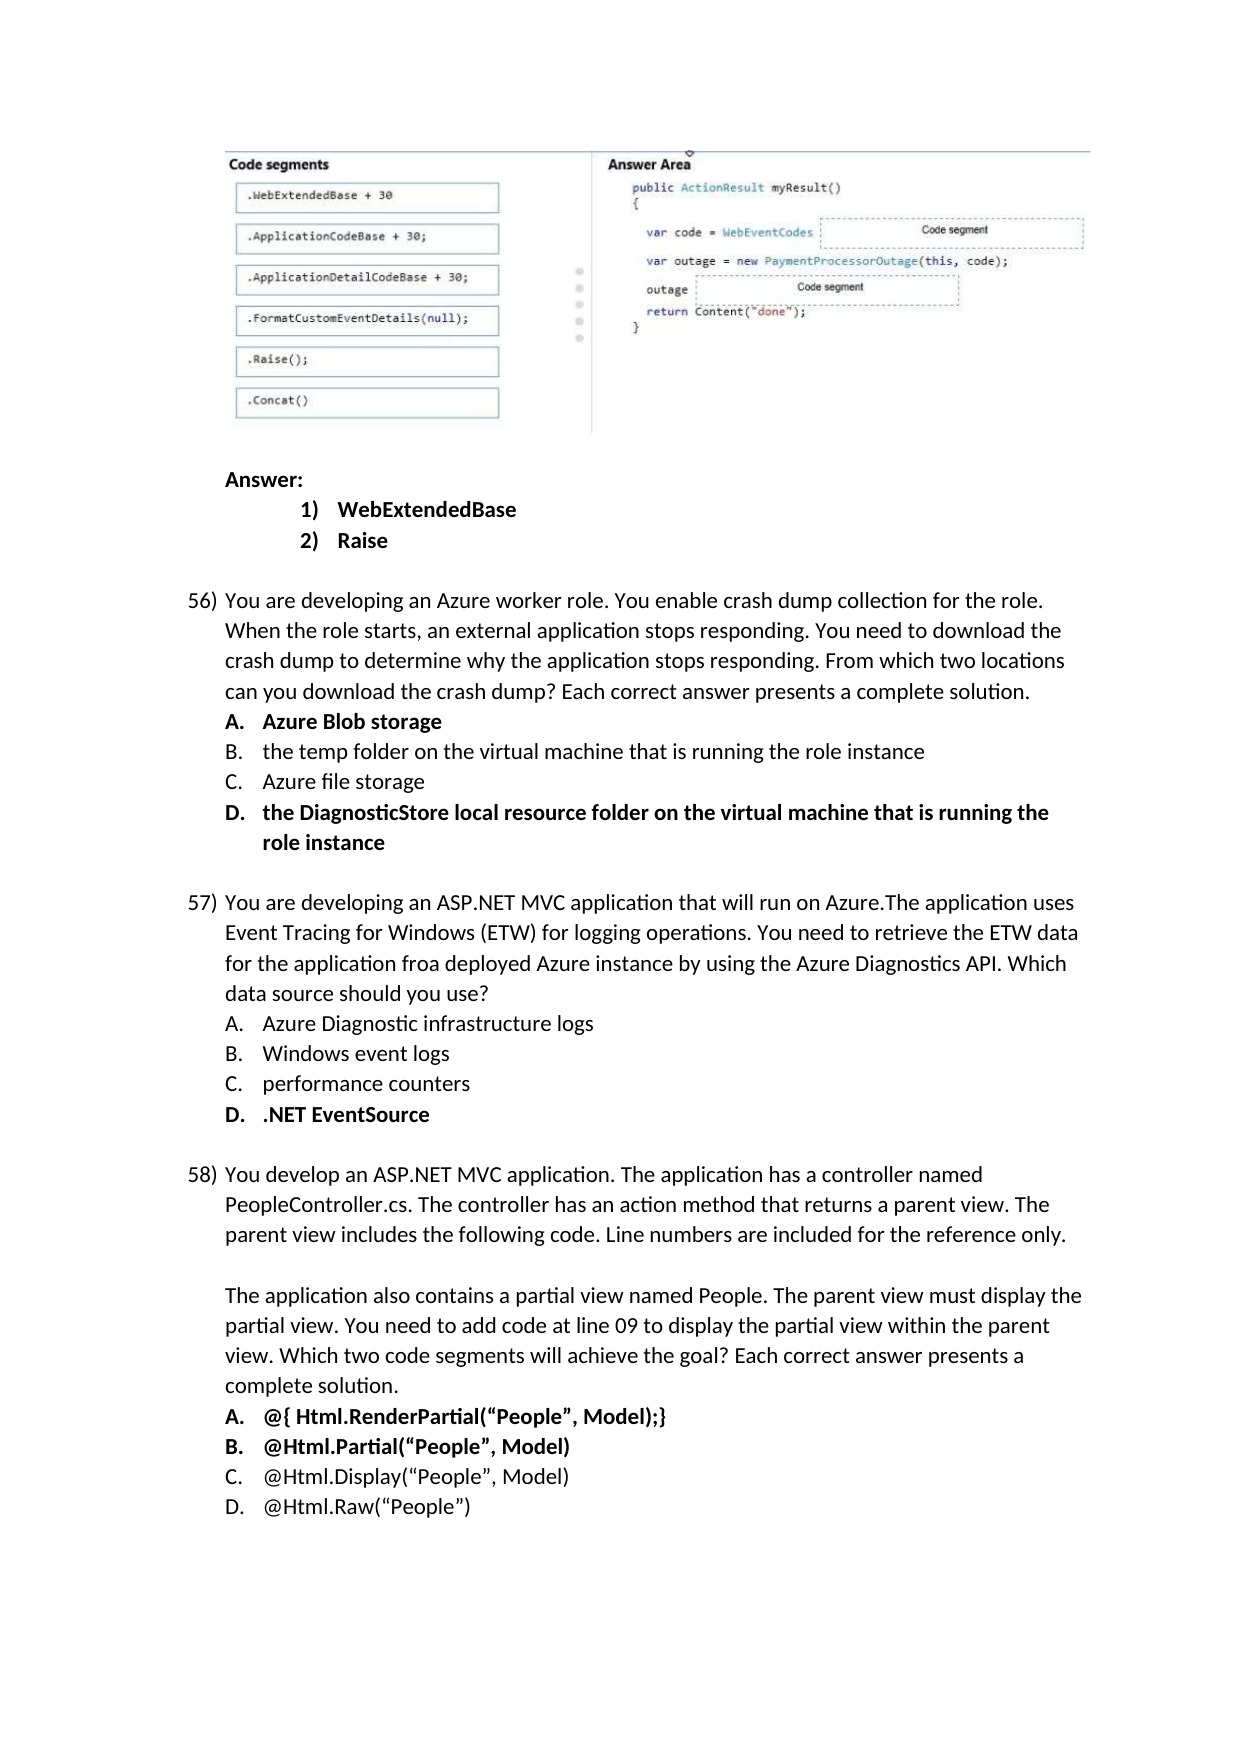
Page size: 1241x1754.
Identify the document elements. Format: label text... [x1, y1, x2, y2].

list You are developing an ASP.NET MVC application that will run on Azure.The application uses Event Tracing for Windows (ETW) for logging operations. You need to retrieve the ETW data for the application froa deployed Azure instance by using the Azure Diagnostics API. Which data source should you use? [187, 888, 1090, 1007]
list the temp folder on the virtual machine that is running the role instance [225, 737, 1090, 765]
list Azure file storage [225, 767, 1090, 796]
list .NET EventSource [225, 1100, 1090, 1128]
list the DiagnosticStore local resource folder on the virtual machine that is running the role instance [225, 798, 1090, 856]
list performance counters [225, 1069, 1090, 1098]
list Azure Blob storage [225, 707, 1090, 735]
list You are developing an Azure worker role. You enable crash dump collection for the role. When the role starts, an external application stops responding. You need to download the crash dump to determine why the application stops responding. From which two locations can you download the crash dump? Each correct answer presents a complete solution. [187, 586, 1090, 705]
list Windows event logs [225, 1039, 1090, 1067]
list Answer: [225, 465, 1090, 493]
list Raise [300, 526, 1090, 554]
list The application also contains a partial view named People. The parent view must display the partial view. You need to add code at line 09 to display the partial view within the parent view. Which two code segments will achieve the goal? Each correct answer presents a complete solution. [225, 1281, 1090, 1400]
list You develop an ASP.NET MVC application. The application has a controller named PeopleController.cs. The controller has an action method that returns a parent view. The parent view includes the following code. Line numbers are included for the reference only. [187, 1160, 1090, 1249]
picture [225, 150, 1091, 433]
list @Html.Partial(“People”, Model) [225, 1432, 1090, 1460]
list @Html.Display(“People”, Model) [225, 1462, 1090, 1490]
list Azure Diagnostic infrastructure logs [225, 1009, 1090, 1037]
list WebExtendedBase [300, 496, 1090, 524]
list @Html.Raw(“People”) [225, 1492, 1090, 1521]
list @{ Html.RenderPartial(“People”, Model);} [225, 1402, 1090, 1430]
